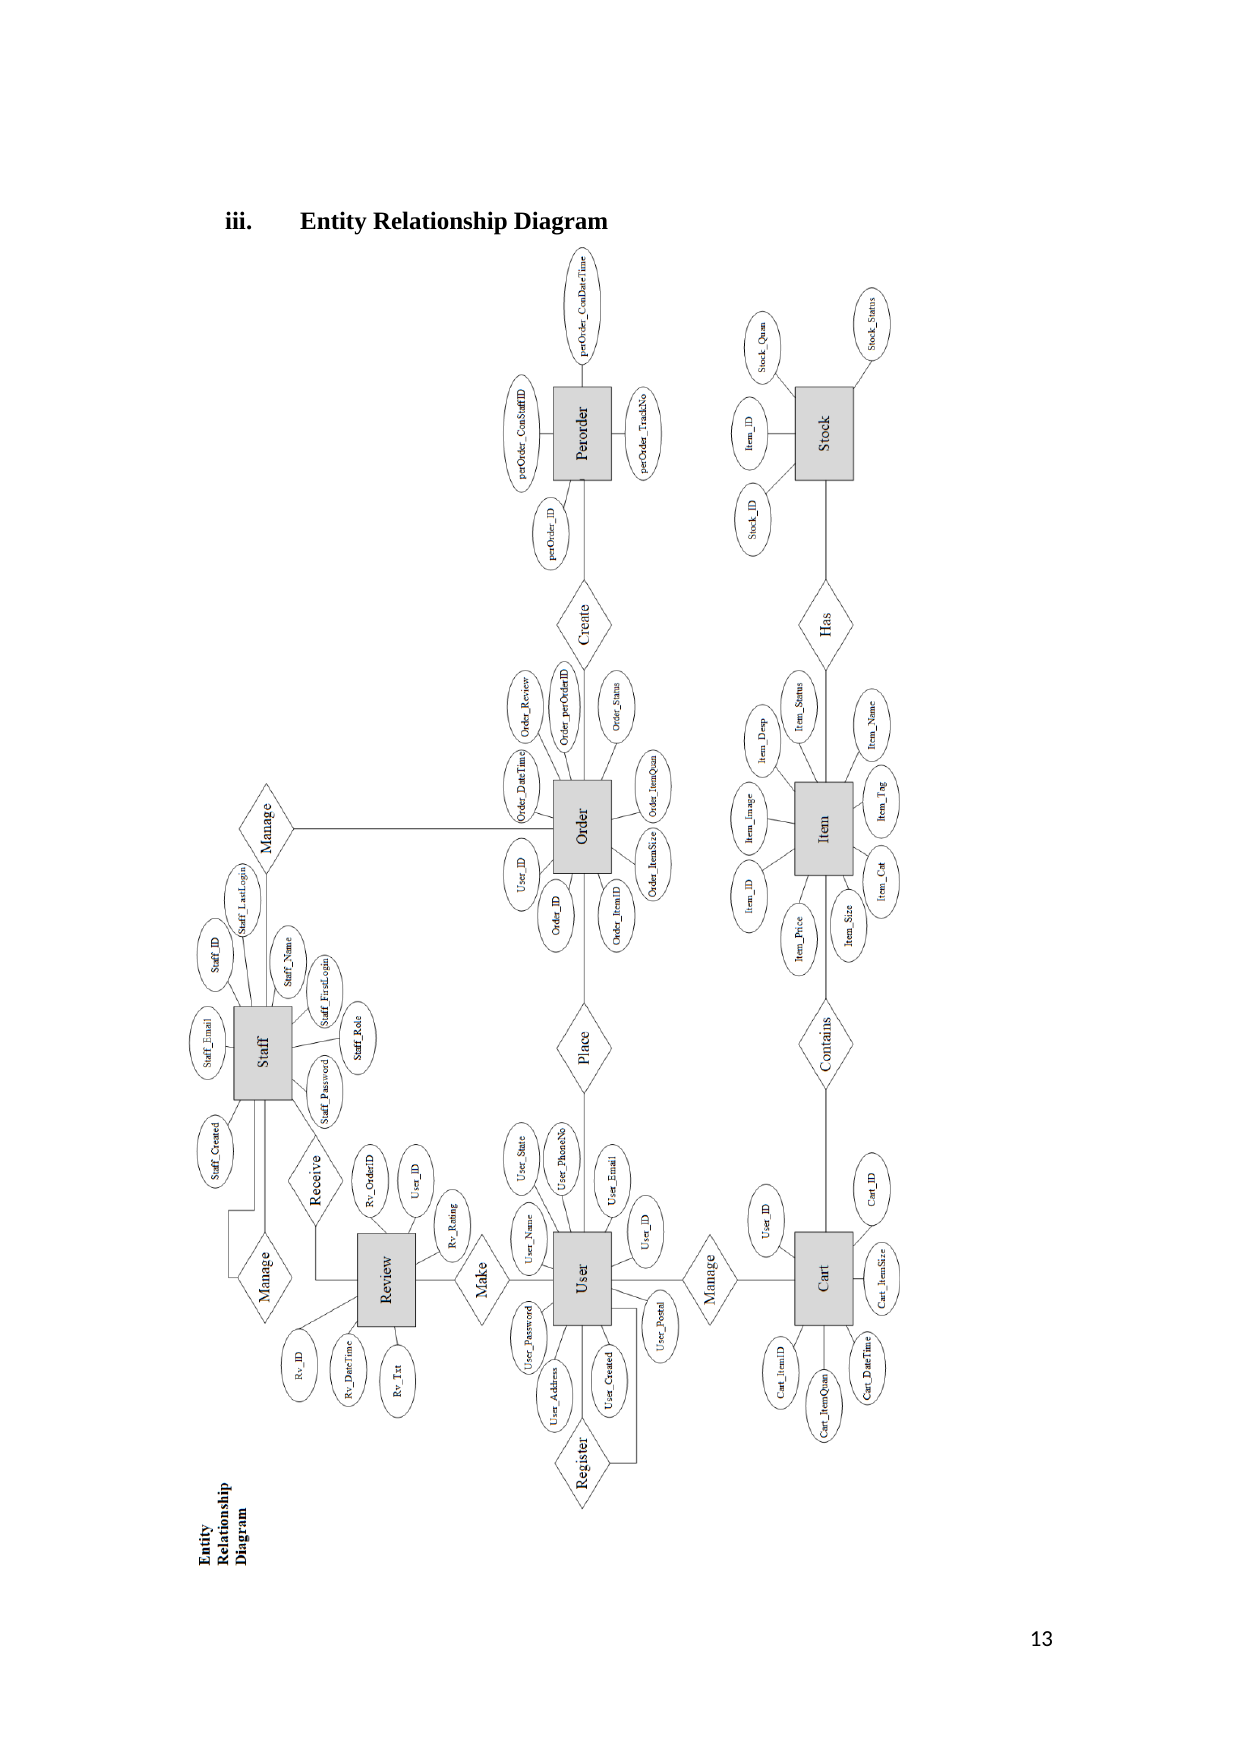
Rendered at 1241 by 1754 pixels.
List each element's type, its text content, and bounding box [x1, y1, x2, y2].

picture [189, 248, 900, 1572]
subtitle Entity Relationship Diagram [225, 206, 1053, 235]
